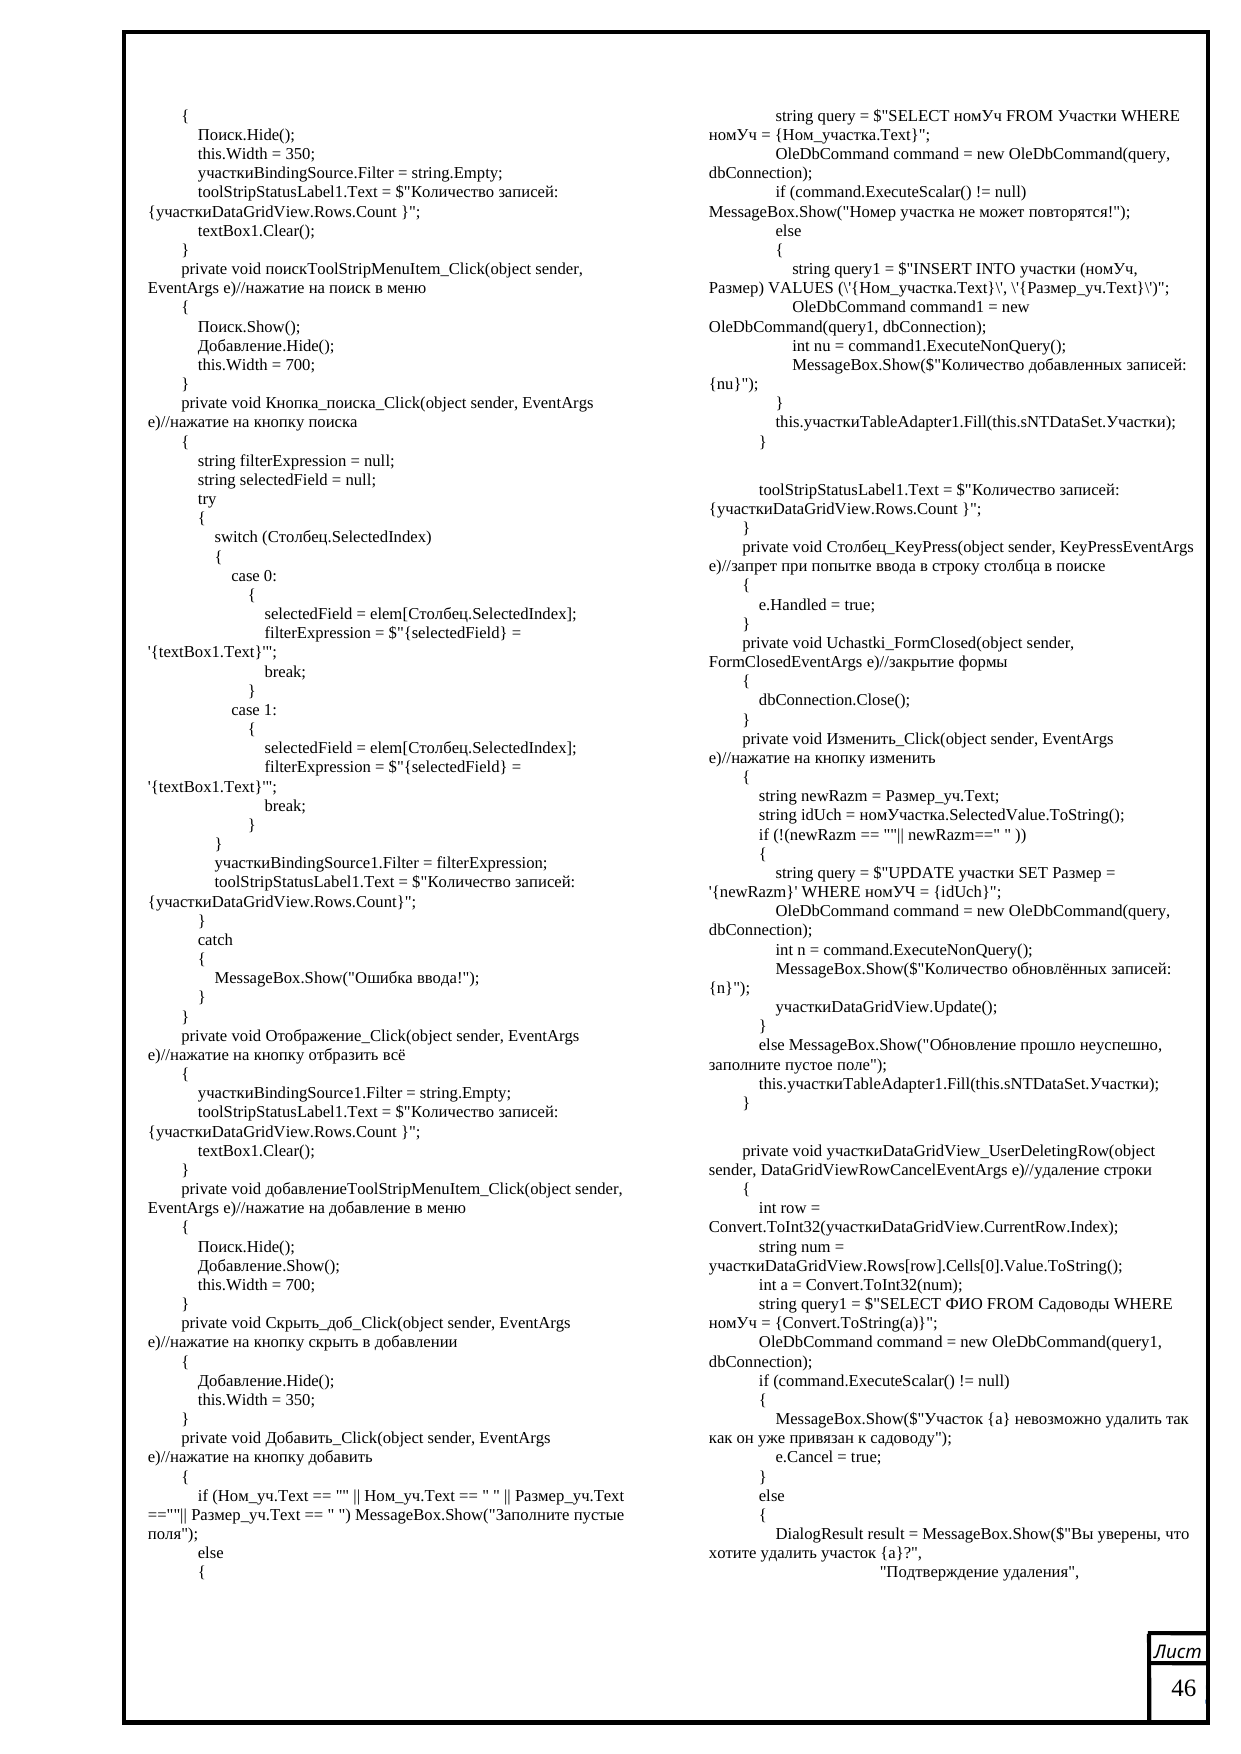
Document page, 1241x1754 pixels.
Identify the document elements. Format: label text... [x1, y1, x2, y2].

list } [148, 834, 635, 853]
list участкиBindingSource1.Filter = filterExpression; [148, 853, 635, 872]
list } [148, 240, 635, 259]
list int row = Convert.ToInt32(участкиDataGridView.CurrentRow.Index); [709, 1198, 1196, 1236]
list { [148, 1351, 635, 1371]
list string query = $"SELECT номУч FROM Участки WHERE номУч = {Ном_участка.Text}"; [709, 106, 1196, 144]
list e.Cancel = true; [709, 1447, 1196, 1466]
list private void поискToolStripMenuItem_Click(object sender, EventArgs e)//нажатие на поиск в меню [148, 259, 635, 297]
list if (!(newRazm == ""|| newRazm==" " )) [709, 824, 1196, 843]
list private void Отображение_Click(object sender, EventArgs e)//нажатие на кнопку отбразить всё [148, 1026, 635, 1064]
list selectedField = elem[Столбец.SelectedIndex]; [148, 604, 635, 623]
list string query = $"UPDATE участки SET Размер = '{newRazm}' WHERE номУЧ = {idUch}"; [709, 863, 1196, 901]
list { [148, 1064, 635, 1083]
list filterExpression = $"{selectedField} = '{textBox1.Text}'"; [148, 623, 635, 661]
list if (command.ExecuteScalar() != null) [709, 1371, 1196, 1390]
list this.Width = 700; [148, 1275, 635, 1294]
list { [148, 1466, 635, 1486]
list { [148, 719, 635, 738]
list catch [148, 930, 635, 949]
list { [148, 1562, 635, 1581]
list private void добавлениеToolStripMenuItem_Click(object sender, EventArgs e)//нажатие на добавление в меню [148, 1179, 635, 1217]
list string filterExpression = null; [148, 451, 635, 470]
list } [148, 1409, 635, 1428]
list dbConnection.Close(); [709, 690, 1196, 709]
list Добавление.Hide(); [148, 1371, 635, 1390]
list } [148, 1294, 635, 1313]
list } [709, 1016, 1196, 1035]
list } [709, 518, 1196, 537]
list int n = command.ExecuteNonQuery(); [709, 939, 1196, 958]
list участкиBindingSource1.Filter = string.Empty; [148, 1083, 635, 1102]
list string query1 = $"INSERT INTO участки (номУч, Размер) VALUES (\'{Ном_участка.Text}\', \'{Размер_уч.Text}\')"; [709, 259, 1196, 297]
list else [148, 1543, 635, 1562]
list { [709, 575, 1196, 594]
list case 1: [148, 700, 635, 719]
list OleDbCommand command = new OleDbCommand(query, dbConnection); [709, 901, 1196, 939]
list string query1 = $"SELECT ФИО FROM Садоводы WHERE номУч = {Convert.ToString(a)}"; [709, 1294, 1196, 1332]
list private void Uchastki_FormClosed(object sender, FormClosedEventArgs e)//закрытие формы [709, 633, 1196, 671]
list { [709, 843, 1196, 863]
list Добавление.Show(); [148, 1256, 635, 1275]
list MessageBox.Show($"Участок {a} невозможно удалить так как он уже привязан к садоводу"); [709, 1409, 1196, 1447]
list this.Width = 700; [148, 355, 635, 374]
list { [148, 106, 635, 125]
list textBox1.Clear(); [148, 221, 635, 240]
list } [709, 431, 1196, 451]
list private void Добавить_Click(object sender, EventArgs e)//нажатие на кнопку добавить [148, 1428, 635, 1466]
list { [148, 431, 635, 451]
list } [709, 1093, 1196, 1112]
list } [148, 815, 635, 834]
list Поиск.Hide(); [148, 1236, 635, 1256]
list string idUch = номУчастка.SelectedValue.ToString(); [709, 805, 1196, 824]
list { [709, 1390, 1196, 1409]
list { [709, 671, 1196, 690]
list OleDbCommand command = new OleDbCommand(query1, dbConnection); [709, 1332, 1196, 1371]
list string selectedField = null; [148, 470, 635, 489]
list Поиск.Show(); [148, 316, 635, 336]
list int nu = command1.ExecuteNonQuery(); [709, 336, 1196, 355]
list else MessageBox.Show("Обновление прошло неуспешно, заполните пустое поле"); [709, 1035, 1196, 1073]
list } [148, 1160, 635, 1179]
list { [709, 767, 1196, 786]
list { [148, 1217, 635, 1236]
list DialogResult result = MessageBox.Show($"Вы уверены, что хотите удалить участок {a}?", [709, 1524, 1196, 1562]
list { [148, 508, 635, 527]
list { [148, 546, 635, 566]
list textBox1.Clear(); [148, 1141, 635, 1160]
list this.Width = 350; [148, 144, 635, 163]
list Поиск.Hide(); [148, 125, 635, 144]
list { [709, 1179, 1196, 1198]
list { [709, 1505, 1196, 1524]
list private void Изменить_Click(object sender, EventArgs e)//нажатие на кнопку изменить [709, 728, 1196, 767]
list if (command.ExecuteScalar() != null) MessageBox.Show("Номер участка не может повторятся!"); [709, 182, 1196, 221]
list MessageBox.Show("Ошибка ввода!"); [148, 968, 635, 987]
list toolStripStatusLabel1.Text = $"Количество записей: {участкиDataGridView.Rows.Count }"; [709, 479, 1196, 518]
list { [148, 297, 635, 316]
list Добавление.Hide(); [148, 336, 635, 355]
list string newRazm = Размер_уч.Text; [709, 786, 1196, 805]
list e.Handled = true; [709, 594, 1196, 613]
list } [148, 911, 635, 930]
list if (Ном_уч.Text == "" || Ном_уч.Text == " " || Размер_уч.Text ==""|| Размер_уч.Text == " ") MessageBox.Show("Заполните пустые поля"); [148, 1486, 635, 1543]
list OleDbCommand command = new OleDbCommand(query, dbConnection); [709, 144, 1196, 182]
list участкиBindingSource.Filter = string.Empty; [148, 163, 635, 182]
list } [148, 681, 635, 700]
list private void Кнопка_поиска_Click(object sender, EventArgs e)//нажатие на кнопку поиска [148, 393, 635, 431]
list } [148, 1006, 635, 1026]
list MessageBox.Show($"Количество добавленных записей: {nu}"); [709, 355, 1196, 393]
list break; [148, 661, 635, 681]
list } [148, 987, 635, 1006]
list try [148, 489, 635, 508]
list "Подтверждение удаления", [709, 1562, 1196, 1581]
list участкиDataGridView.Update(); [709, 997, 1196, 1016]
list string num = участкиDataGridView.Rows[row].Cells[0].Value.ToString(); [709, 1236, 1196, 1275]
list } [709, 709, 1196, 728]
list this.Width = 350; [148, 1390, 635, 1409]
list private void Столбец_KeyPress(object sender, KeyPressEventArgs e)//запрет при попытке ввода в строку столбца в поиске [709, 537, 1196, 575]
list { [709, 240, 1196, 259]
list toolStripStatusLabel1.Text = $"Количество записей: {участкиDataGridView.Rows.Count}"; [148, 872, 635, 911]
list toolStripStatusLabel1.Text = $"Количество записей: {участкиDataGridView.Rows.Count }"; [148, 182, 635, 221]
list { [148, 585, 635, 604]
list MessageBox.Show($"Количество обновлённых записей: {n}"); [709, 958, 1196, 997]
list private void Скрыть_доб_Click(object sender, EventArgs e)//нажатие на кнопку скрыть в добавлении [148, 1313, 635, 1351]
list switch (Столбец.SelectedIndex) [148, 527, 635, 546]
list filterExpression = $"{selectedField} = '{textBox1.Text}'"; [148, 757, 635, 796]
list this.участкиTableAdapter1.Fill(this.sNTDataSet.Участки); [709, 412, 1196, 431]
list else [709, 221, 1196, 240]
list { [148, 949, 635, 968]
list this.участкиTableAdapter1.Fill(this.sNTDataSet.Участки); [709, 1073, 1196, 1093]
list case 0: [148, 566, 635, 585]
list break; [148, 796, 635, 815]
list toolStripStatusLabel1.Text = $"Количество записей: {участкиDataGridView.Rows.Count }"; [148, 1102, 635, 1141]
list } [148, 374, 635, 393]
list else [709, 1486, 1196, 1505]
list } [709, 393, 1196, 412]
list } [709, 613, 1196, 633]
list } [709, 1466, 1196, 1486]
list int a = Convert.ToInt32(num); [709, 1275, 1196, 1294]
list selectedField = elem[Столбец.SelectedIndex]; [148, 738, 635, 757]
list OleDbCommand command1 = new OleDbCommand(query1, dbConnection); [709, 297, 1196, 336]
list private void участкиDataGridView_UserDeletingRow(object sender, DataGridViewRowCancelEventArgs e)//удаление строки [709, 1141, 1196, 1179]
